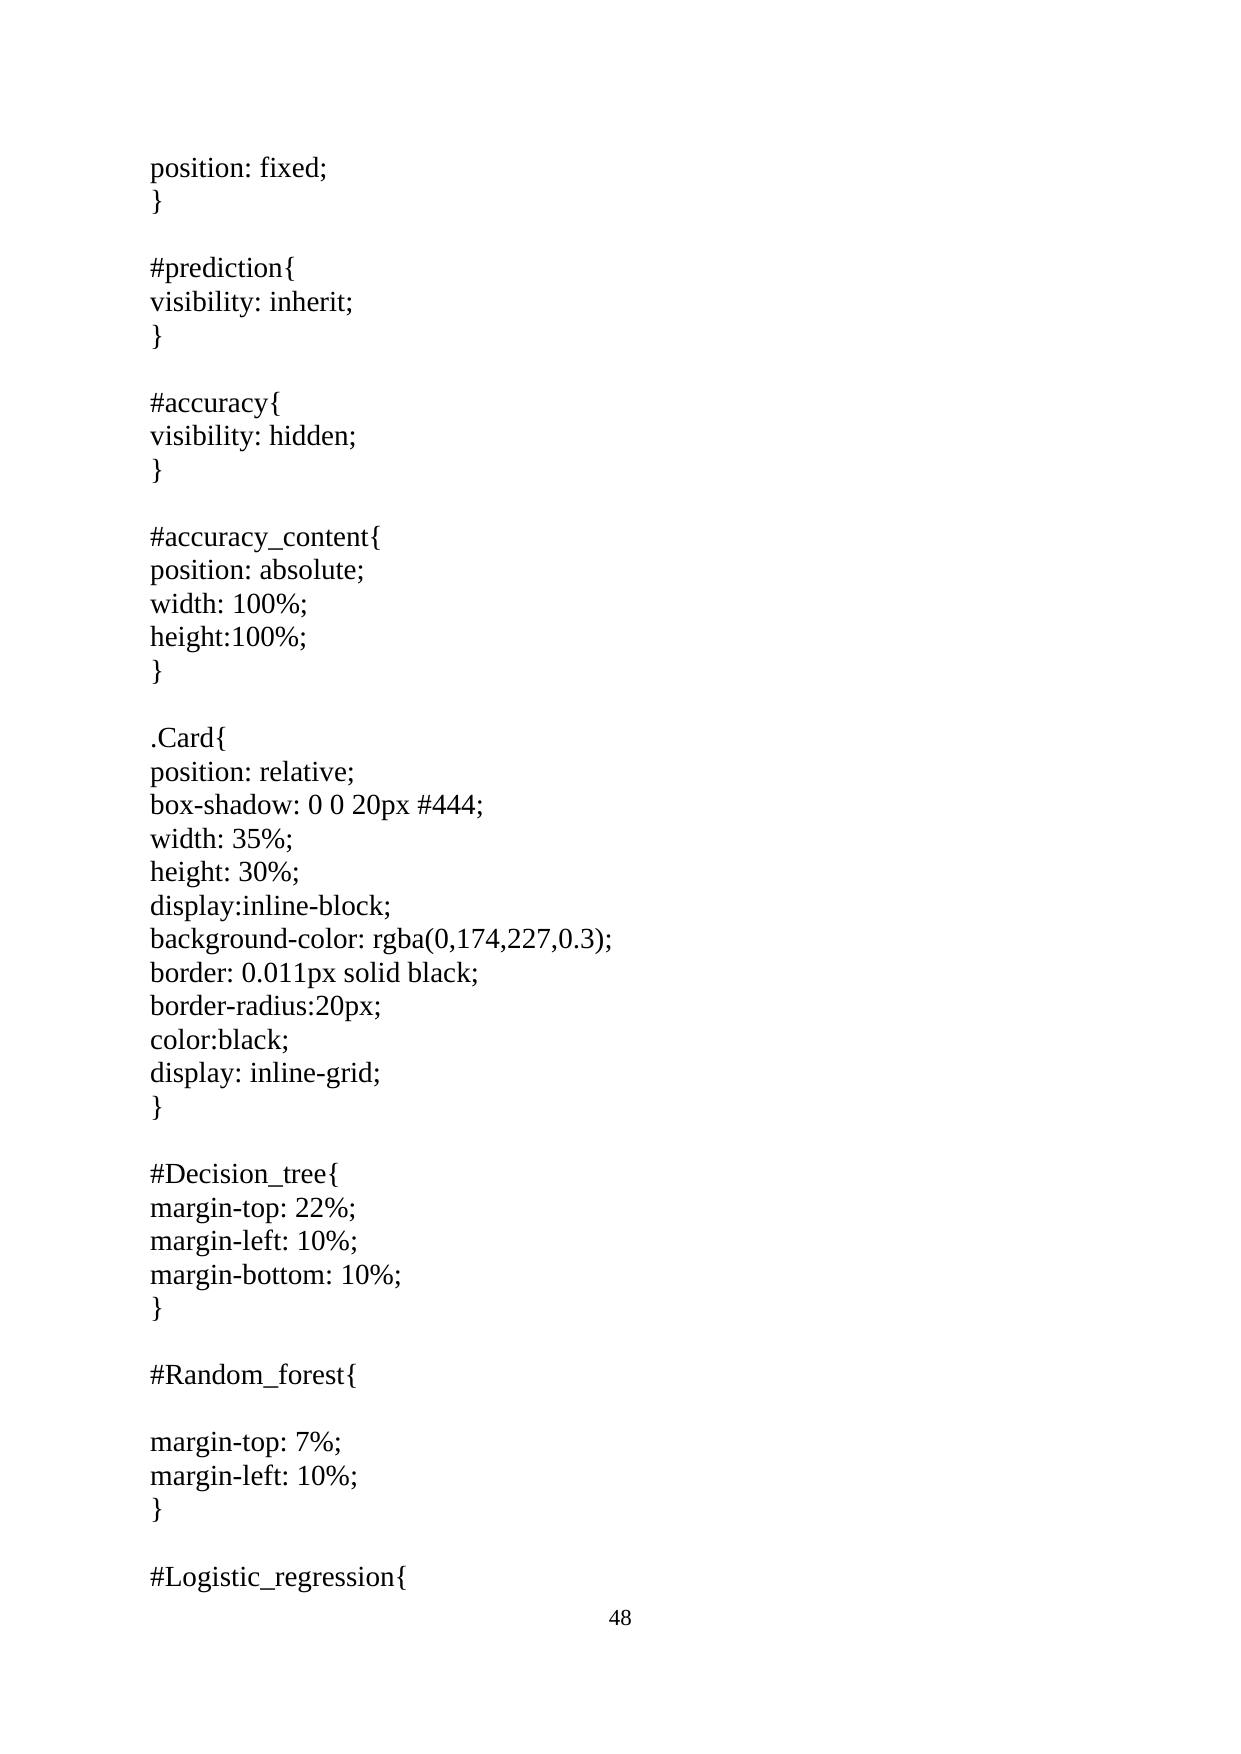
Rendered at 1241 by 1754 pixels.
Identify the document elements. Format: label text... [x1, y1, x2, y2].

text } [150, 1492, 1094, 1525]
text display: inline-grid; [150, 1056, 1094, 1089]
text #prediction{ [150, 251, 1094, 284]
text width: 100%; [150, 586, 1094, 619]
text } [150, 1290, 1094, 1324]
text visibility: hidden; [150, 418, 1094, 452]
text position: relative; [150, 754, 1094, 787]
text } [150, 1089, 1094, 1123]
text height: 30%; [150, 854, 1094, 888]
text } [150, 653, 1094, 687]
text box-shadow: 0 0 20px #444; [150, 787, 1094, 821]
text color:black; [150, 1022, 1094, 1056]
text #Decision_tree{ [150, 1156, 1094, 1190]
text margin-top: 7%; [150, 1424, 1094, 1458]
text #Logistic_regression{ [150, 1559, 1094, 1592]
text border-radius:20px; [150, 988, 1094, 1022]
text } [150, 452, 1094, 485]
text margin-top: 22%; [150, 1190, 1094, 1223]
text position: fixed; [150, 150, 1094, 183]
text } [150, 183, 1094, 217]
text background-color: rgba(0,174,227,0.3); [150, 921, 1094, 955]
text height:100%; [150, 619, 1094, 653]
text margin-left: 10%; [150, 1458, 1094, 1492]
text border: 0.011px solid black; [150, 955, 1094, 988]
text display:inline-block; [150, 888, 1094, 921]
text visibility: inherit; [150, 284, 1094, 318]
text #accuracy_content{ [150, 519, 1094, 552]
text margin-left: 10%; [150, 1223, 1094, 1257]
text margin-bottom: 10%; [150, 1257, 1094, 1290]
text #Random_forest{ [150, 1357, 1094, 1391]
text .Card{ [150, 720, 1094, 754]
text width: 35%; [150, 821, 1094, 854]
text #accuracy{ [150, 385, 1094, 418]
text position: absolute; [150, 552, 1094, 586]
text } [150, 318, 1094, 351]
